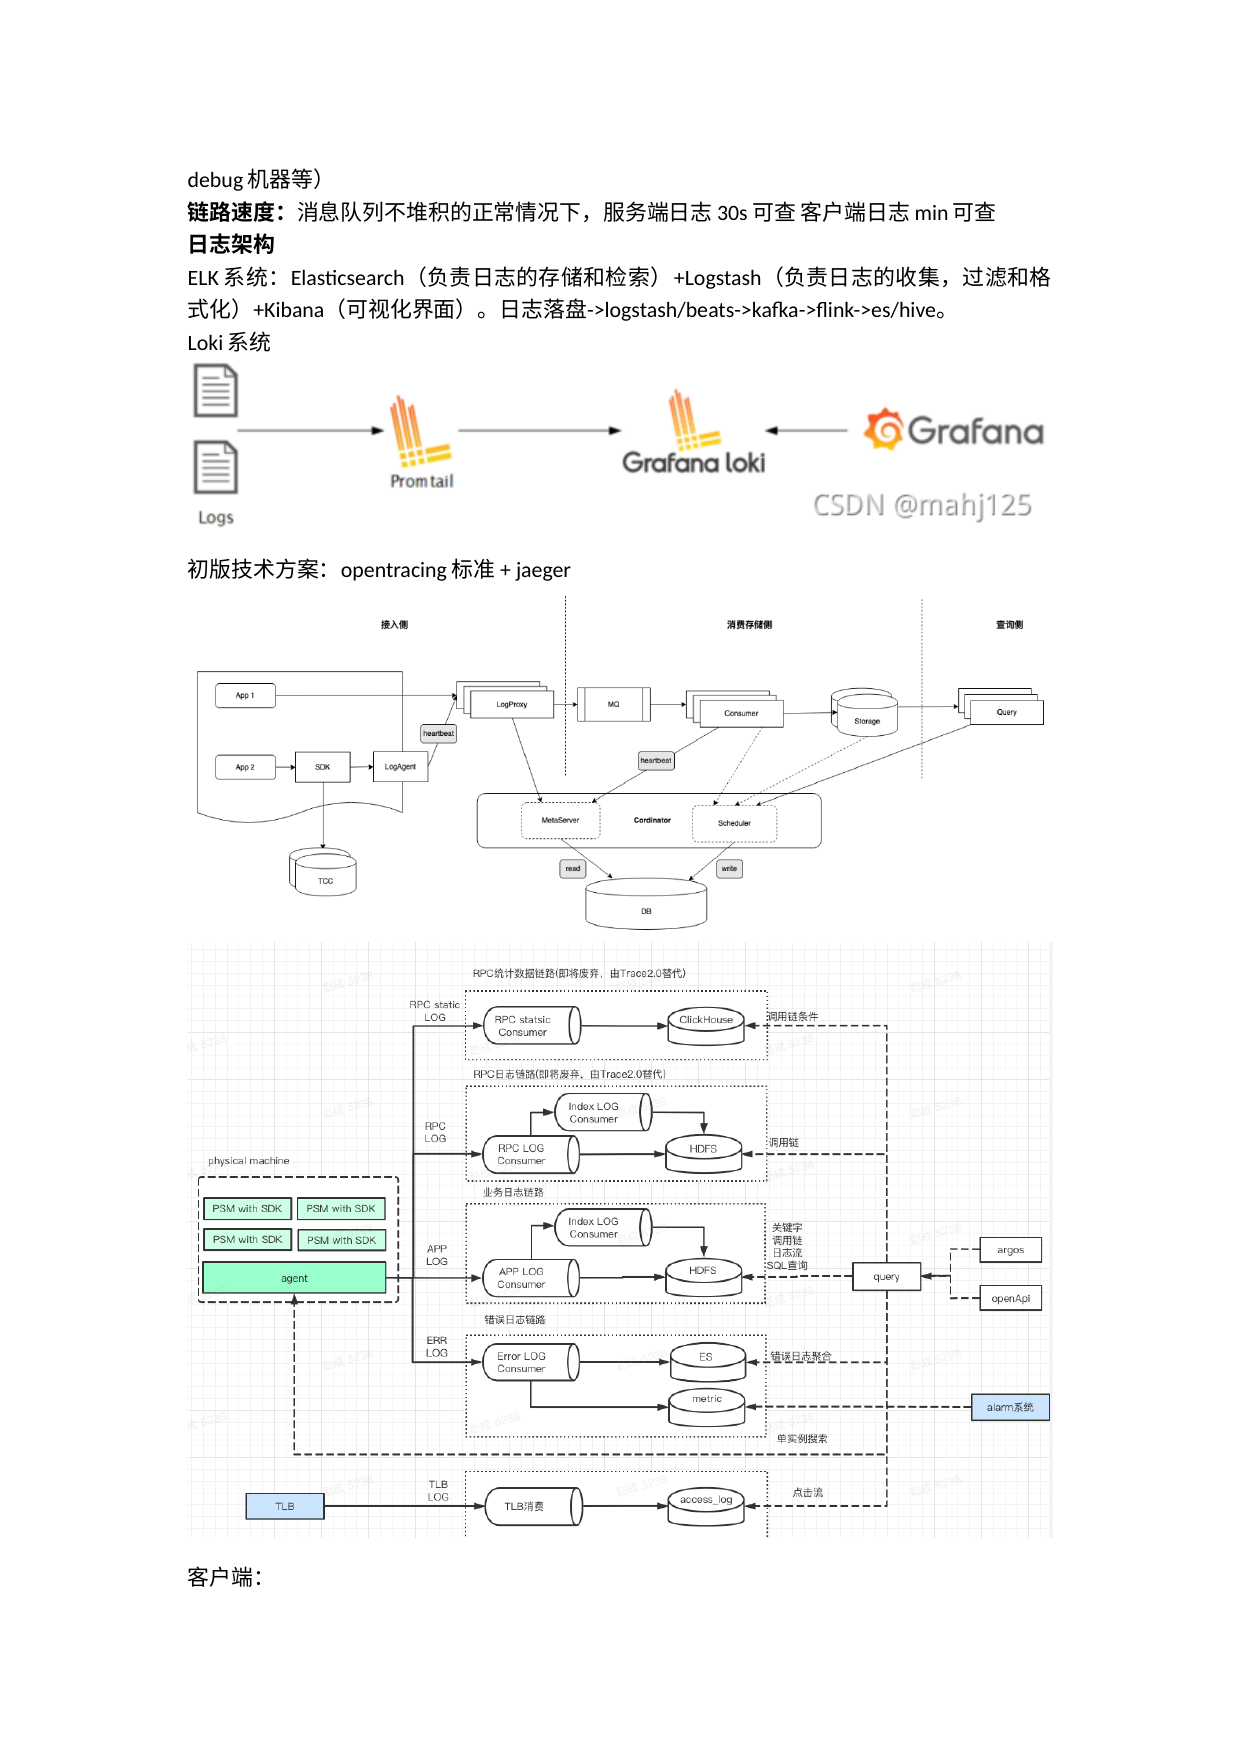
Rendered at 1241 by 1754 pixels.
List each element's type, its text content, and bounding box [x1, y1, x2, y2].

picture [187, 584, 1053, 939]
text 链路速度：消息队列不堆积的正常情况下，服务端日志30s可查 客户端日志min可查 [187, 194, 1053, 227]
text 日志架构 [187, 227, 1053, 259]
picture [187, 357, 1053, 536]
picture [187, 942, 1053, 1538]
text 客户端： [187, 1559, 1053, 1592]
text ELK系统：Elasticsearch（负责日志的存储和检索）+Logstash（负责日志的收集，过滤和格式化）+Kibana（可视化界面）。日志落盘->logstash/beats->kafka->flink->es/hive。 [187, 259, 1053, 324]
text 初版技术方案：opentracing标准 + jaeger [187, 552, 1053, 584]
text Loki系统 [187, 324, 1053, 357]
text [187, 162, 1053, 194]
